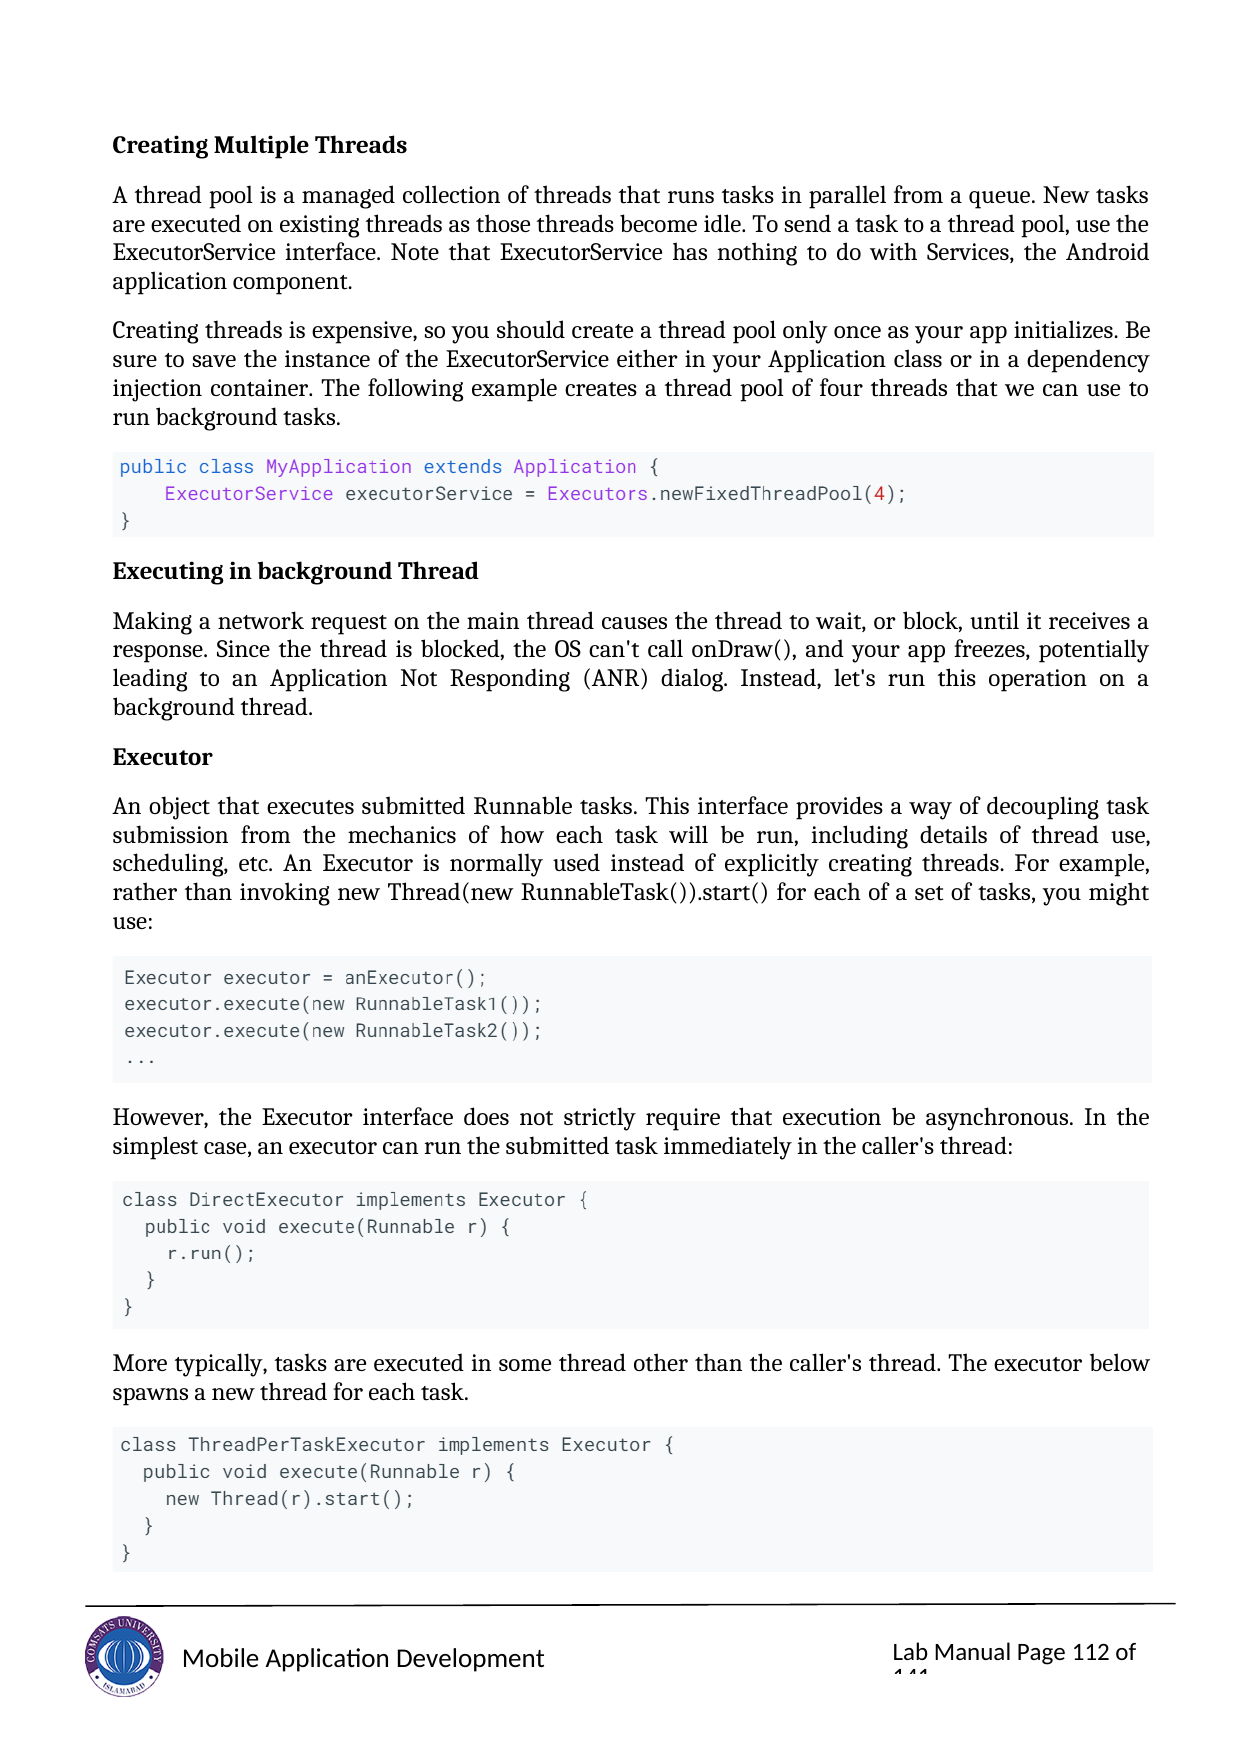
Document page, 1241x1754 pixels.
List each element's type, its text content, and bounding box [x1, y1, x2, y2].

subtitle Creating Multiple Threads [112, 131, 1240, 160]
picture [112, 1181, 1149, 1329]
picture [112, 1427, 1153, 1572]
text More typically, tasks are executed in some thread other than the caller's thread. The executor below spawns a new thread for each task. [112, 1349, 1152, 1407]
text Creating threads is expensive, so you should create a thread pool only once as your app initializes. Be sure to save the instance of the ExecutorService either in your Application class or in a dependency injection container. The following example creates a thread pool of four threads that we can use to run background tasks. [112, 316, 1152, 431]
picture [112, 452, 1154, 537]
text An object that executes submitted Runnable tasks. This interface provides a way of decoupling task submission from the mechanics of how each task will be run, including details of thread use, scheduling, etc. An Executor is normally used instead of explicitly creating threads. For example, rather than invoking new Thread(new RunnableTask()).start() for each of a set of tasks, you might use: [112, 792, 1152, 936]
text However, the Executor interface does not strictly require that execution be asynchronous. In the simplest case, an executor can run the submitted task immediately in the caller's thread: [112, 1103, 1152, 1161]
picture [112, 956, 1152, 1083]
subtitle Executing in background Thread [112, 557, 1240, 586]
text Making a network request on the main thread causes the thread to wait, or block, until it receives a response. Since the thread is blocked, the OS can't call onDraw(), and your app freezes, potentially leading to an Application Not Responding (ANR) dialog. Instead, let's run this operation on a background thread. [112, 607, 1152, 722]
subtitle Executor [112, 742, 1240, 771]
picture [85, 1616, 165, 1697]
text A thread pool is a managed collection of threads that runs tasks in parallel from a queue. New tasks are executed on existing threads as those threads become idle. To send a task to a thread pool, use the ExecutorService interface. Note that ExecutorService has nothing to do with Services, the Android application component. [112, 181, 1152, 296]
